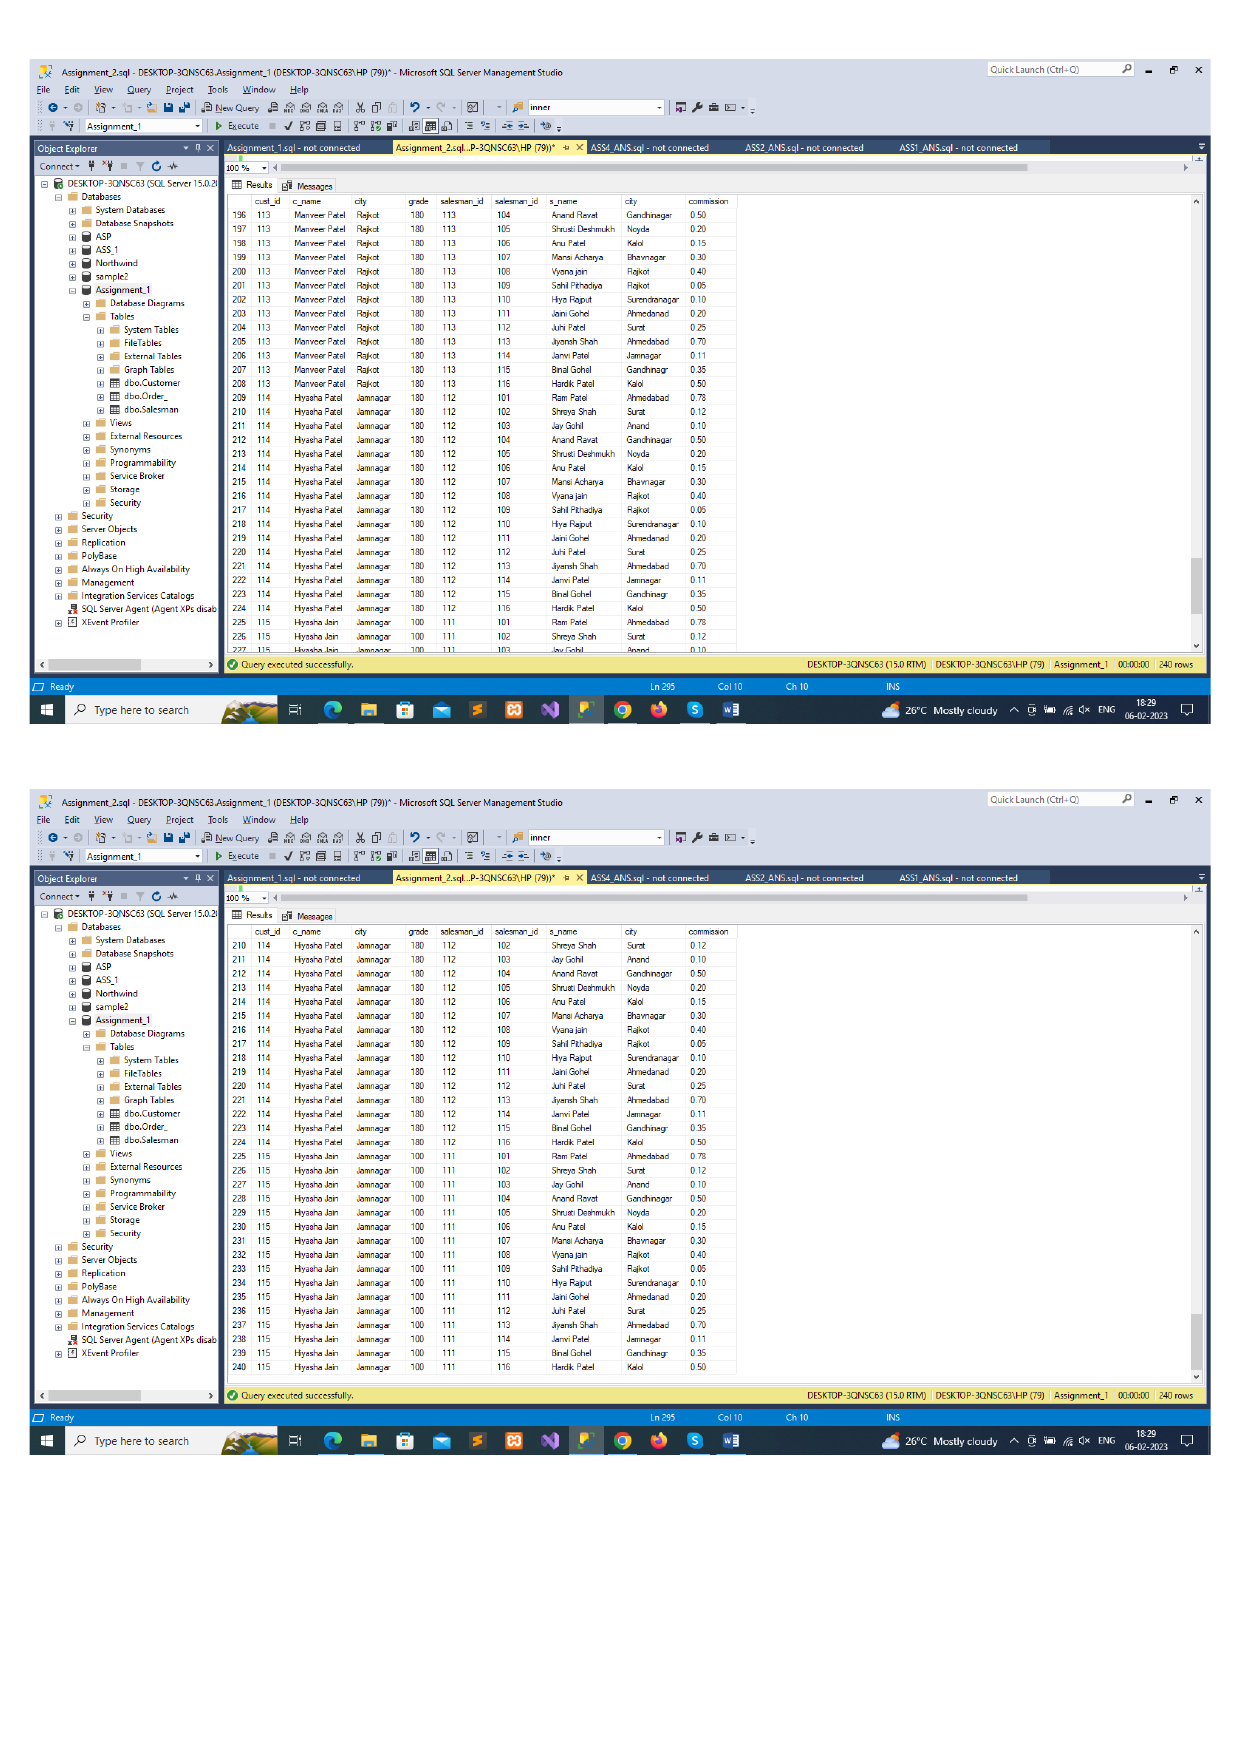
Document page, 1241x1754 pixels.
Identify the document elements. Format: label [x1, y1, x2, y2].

picture [29, 789, 1211, 1455]
picture [29, 59, 1211, 724]
